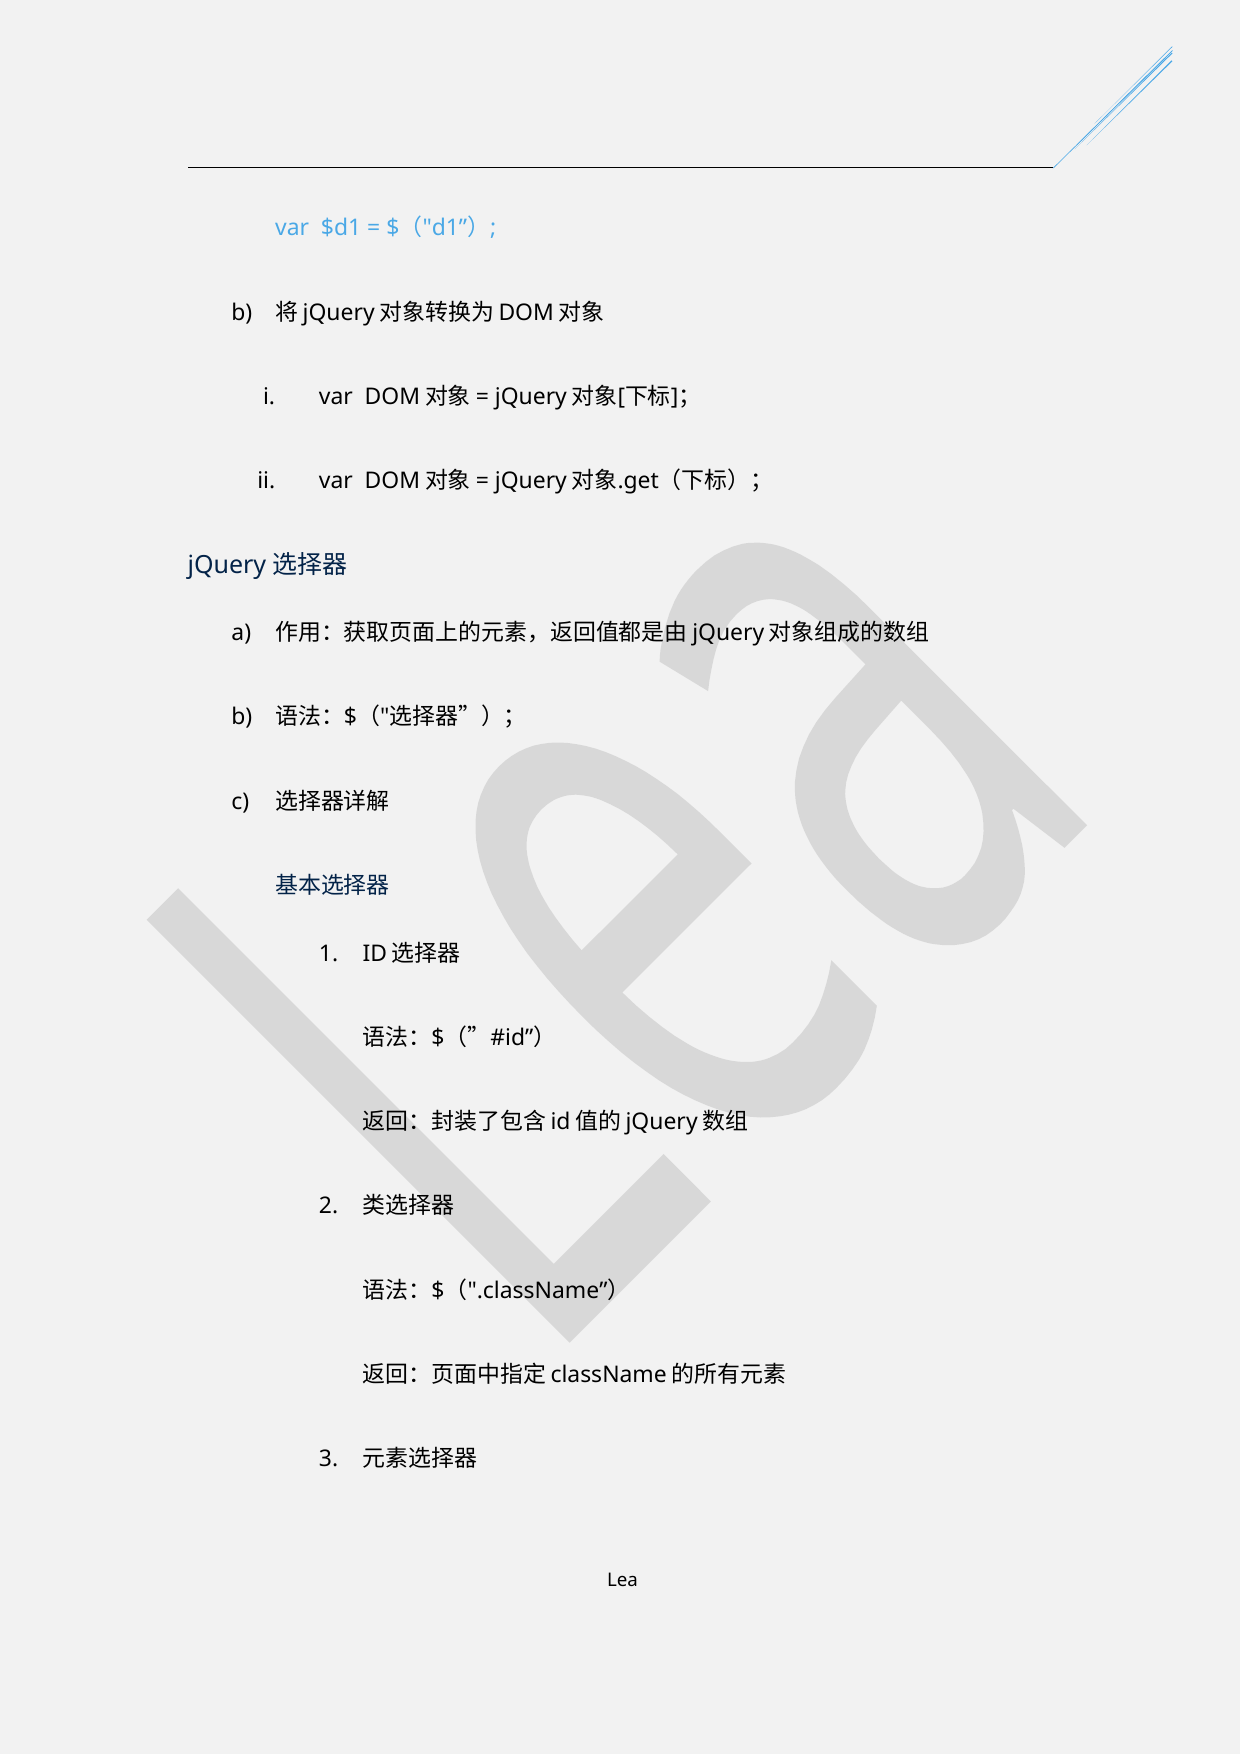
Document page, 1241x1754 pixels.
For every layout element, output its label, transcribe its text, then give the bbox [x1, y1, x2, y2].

list 将jQuery对象转换为DOM对象 [231, 277, 1053, 342]
list 类选择器 [319, 1171, 1053, 1236]
list 语法：$（".className”） [362, 1256, 1053, 1321]
list 返回：页面中指定className的所有元素 [362, 1340, 1053, 1405]
list var DOM对象 = jQuery对象[下标]； [275, 362, 1053, 427]
list 元素选择器 [319, 1424, 1053, 1489]
list 语法：$（”#id”） [362, 1003, 1053, 1068]
list 语法：$（"选择器”）； [231, 682, 1053, 747]
list 选择器详解 [231, 767, 1053, 832]
list var $d1 = $（"d1”）; [275, 193, 1053, 258]
list ID选择器 [319, 918, 1053, 983]
list var DOM对象 = jQuery对象.get（下标）； [275, 446, 1053, 511]
list 作用：获取页面上的元素，返回值都是由jQuery对象组成的数组 [231, 598, 1053, 663]
list 语法： [1082, 46, 1173, 143]
subtitle 基本选择器 [231, 851, 1053, 916]
subtitle jQuery 选择器 [187, 530, 1053, 595]
list 返回：封装了包含id值的jQuery数组 [362, 1087, 1053, 1152]
